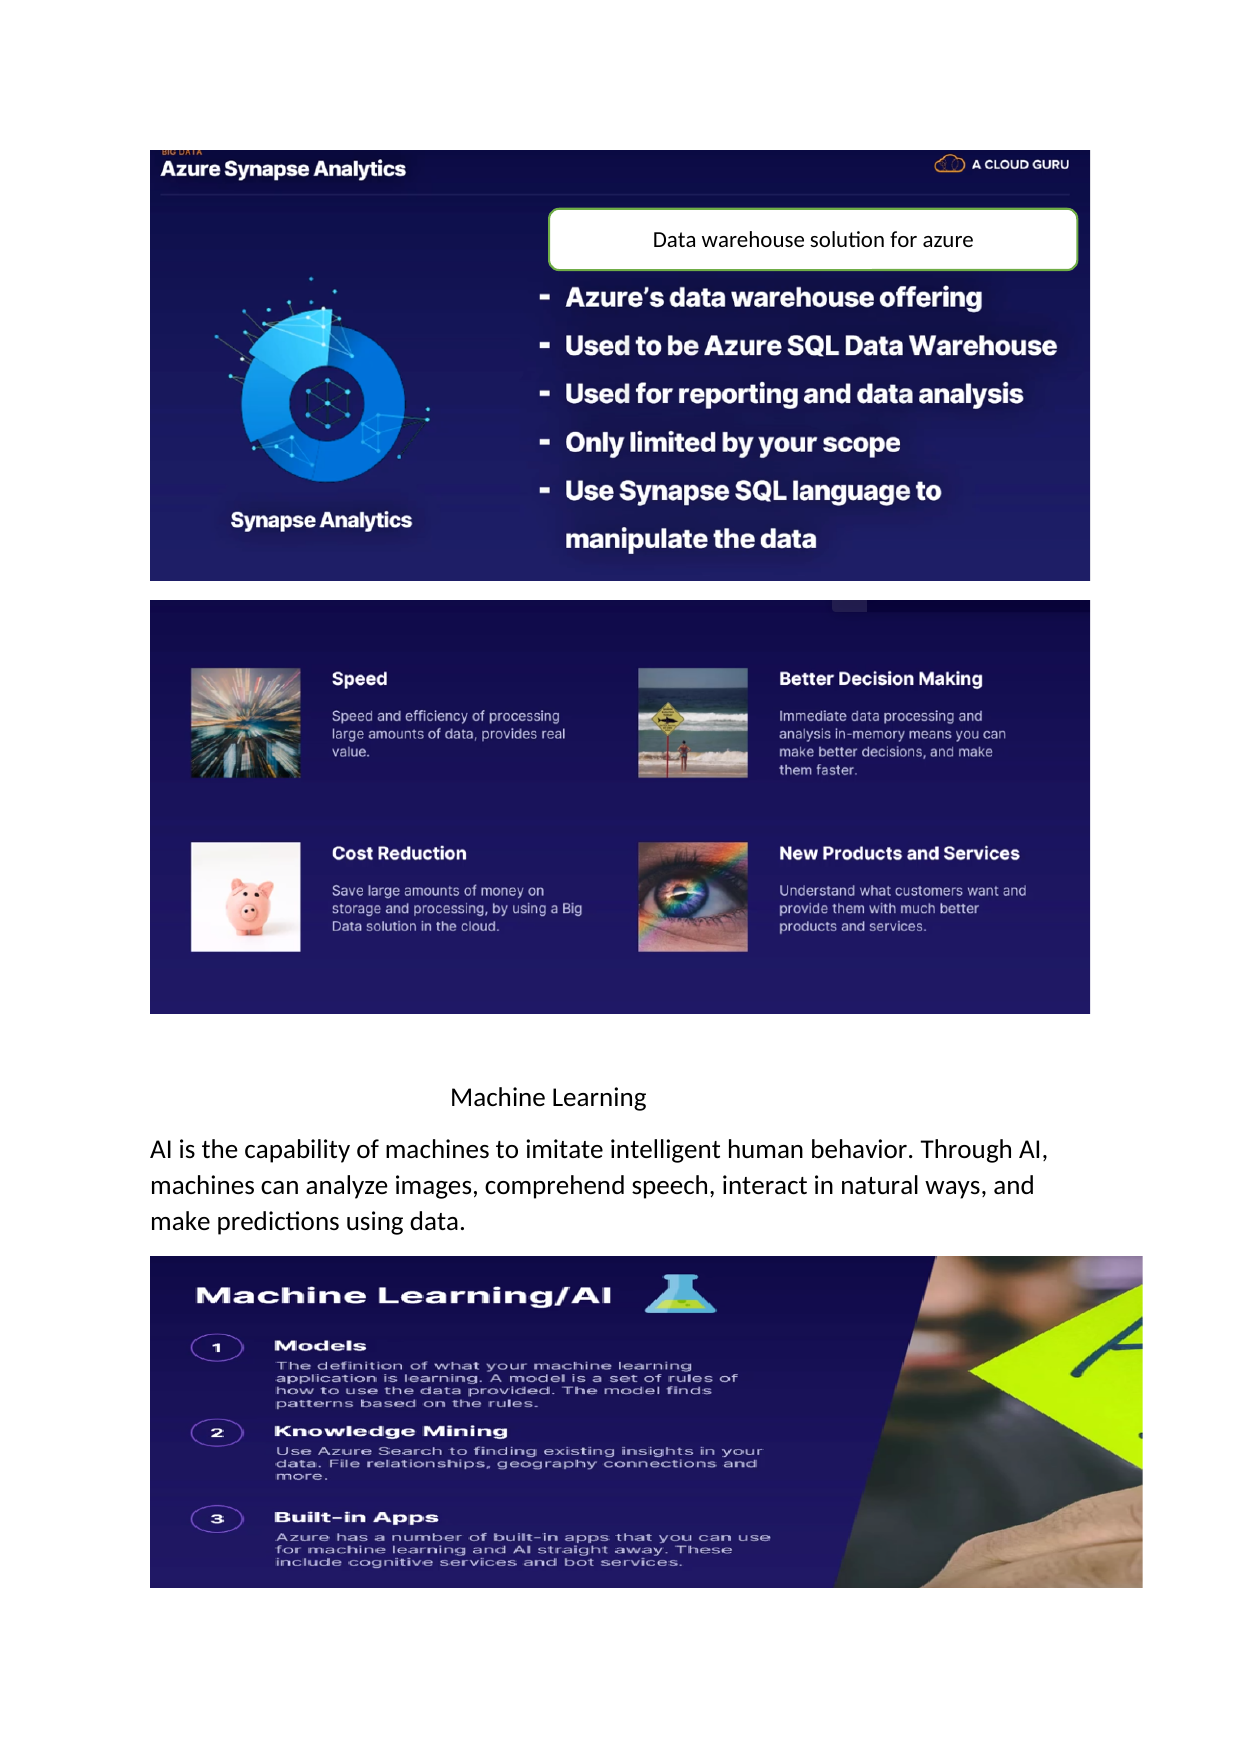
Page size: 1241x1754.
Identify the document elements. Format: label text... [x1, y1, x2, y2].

text Machine Learning [150, 1080, 1090, 1113]
picture [150, 150, 1091, 581]
picture [150, 1256, 1143, 1588]
text AI is the capability of machines to imitate intelligent human behavior. Through AI, machines can analyze images, comprehend speech, interact in natural ways, and make predictions using data. [150, 1132, 1090, 1237]
picture [150, 600, 1091, 1014]
